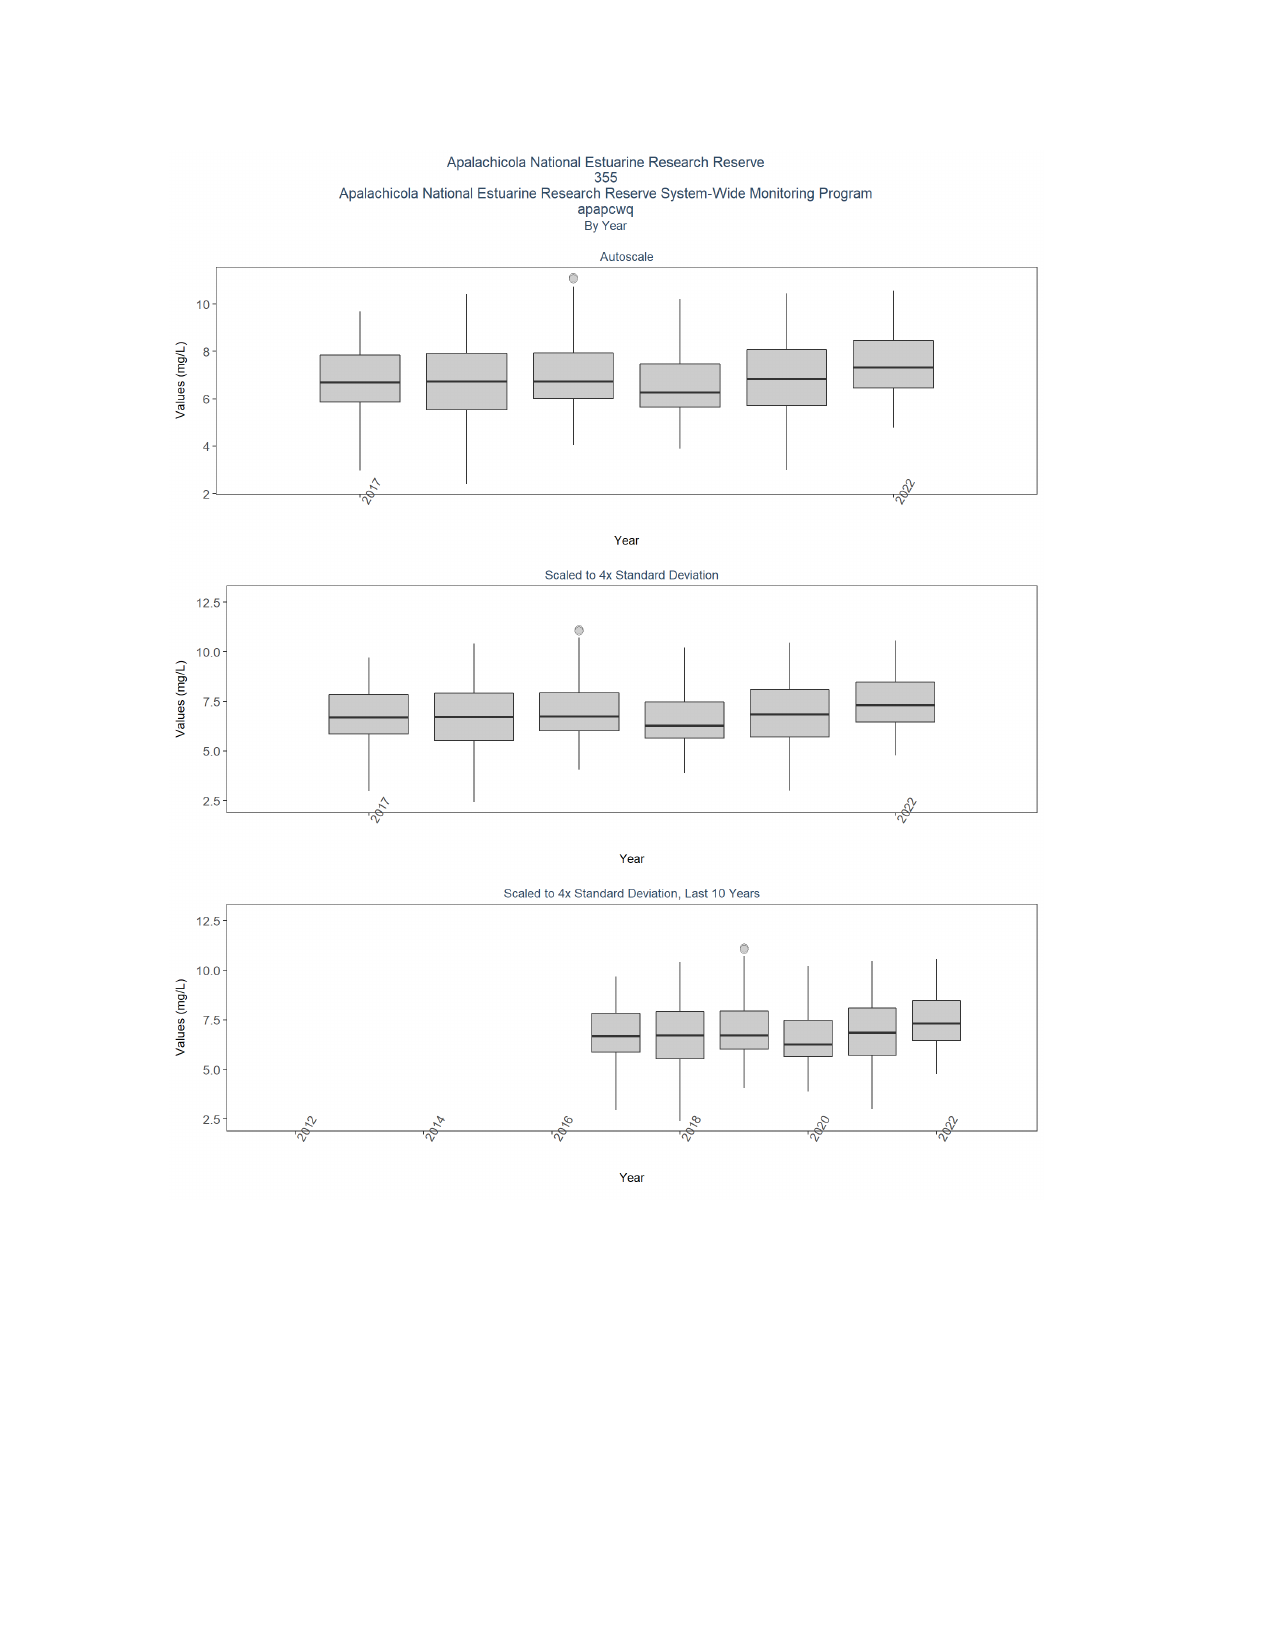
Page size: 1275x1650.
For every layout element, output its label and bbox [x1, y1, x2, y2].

picture [168, 150, 1044, 1200]
